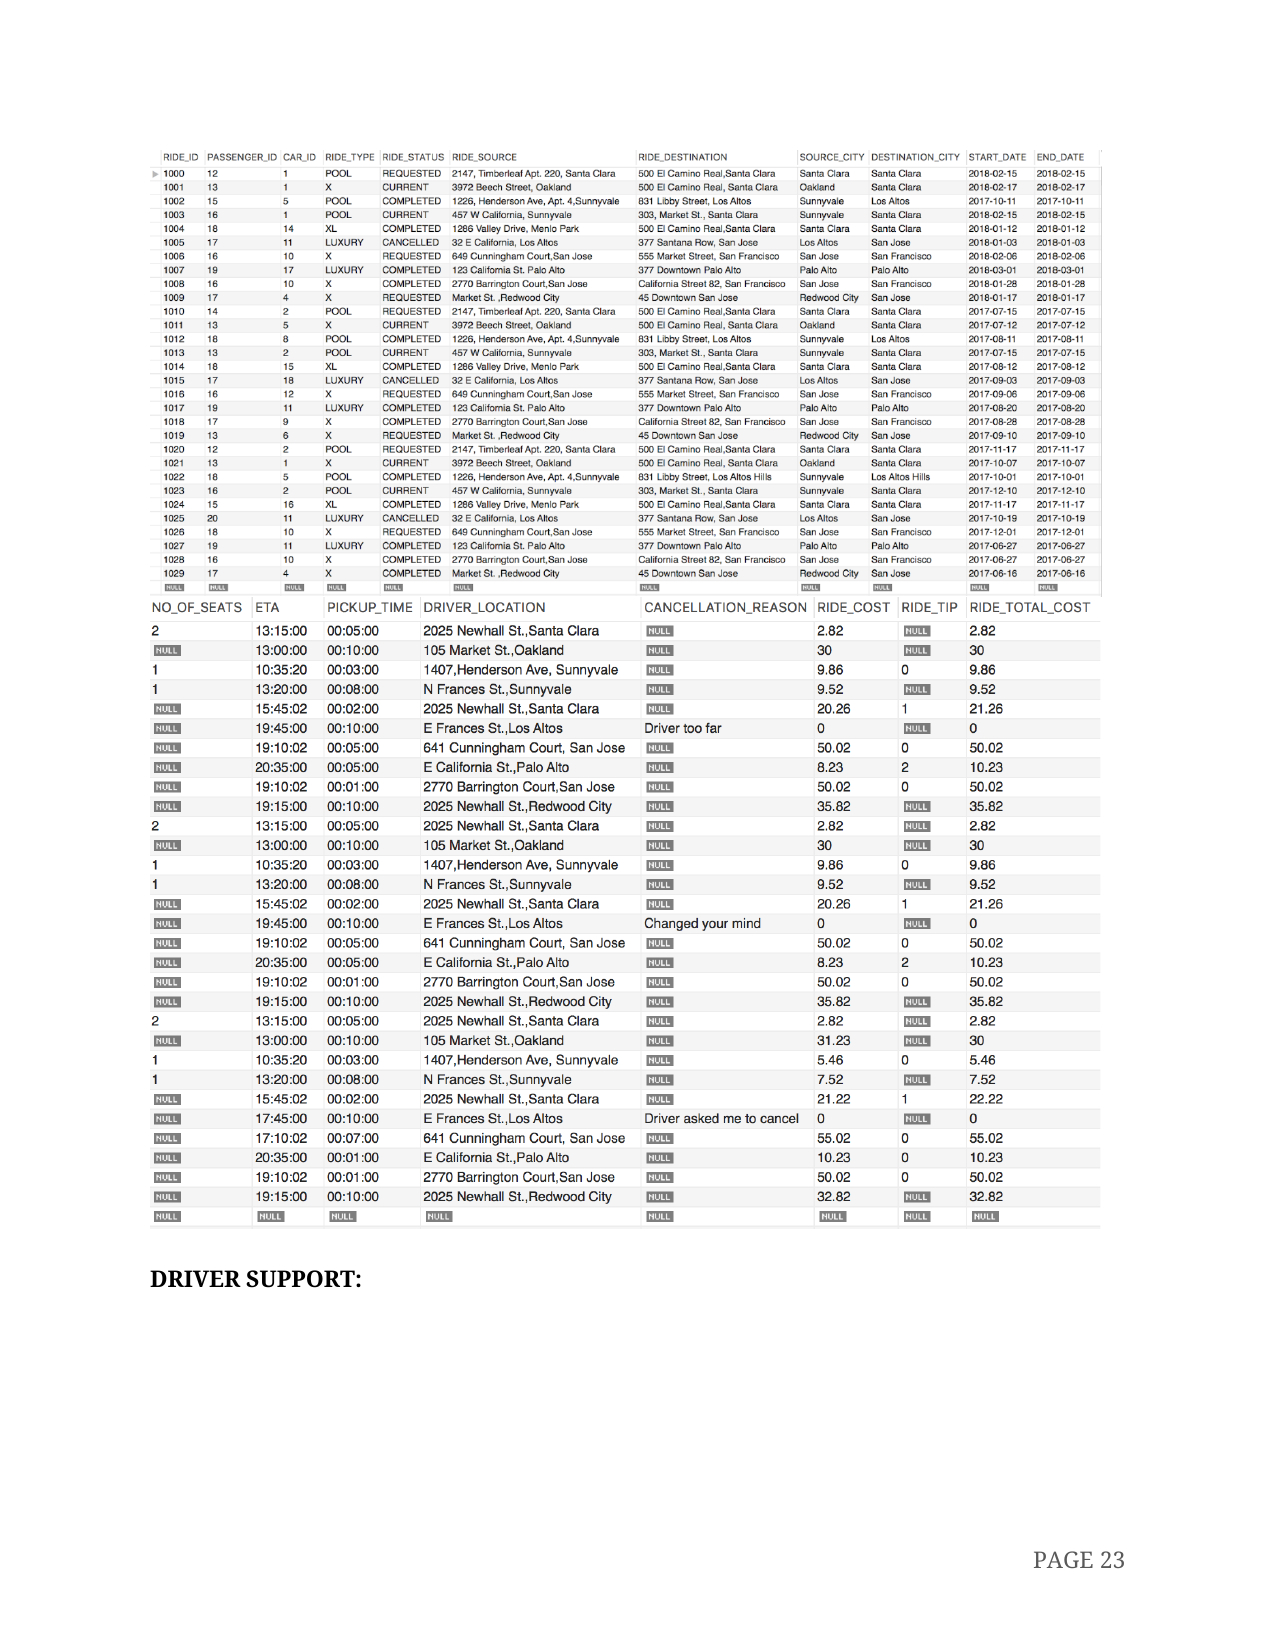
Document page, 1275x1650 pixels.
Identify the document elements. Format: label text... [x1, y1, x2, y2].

text DRIVER SUPPORT: [150, 1263, 1125, 1294]
picture [150, 150, 1102, 1229]
